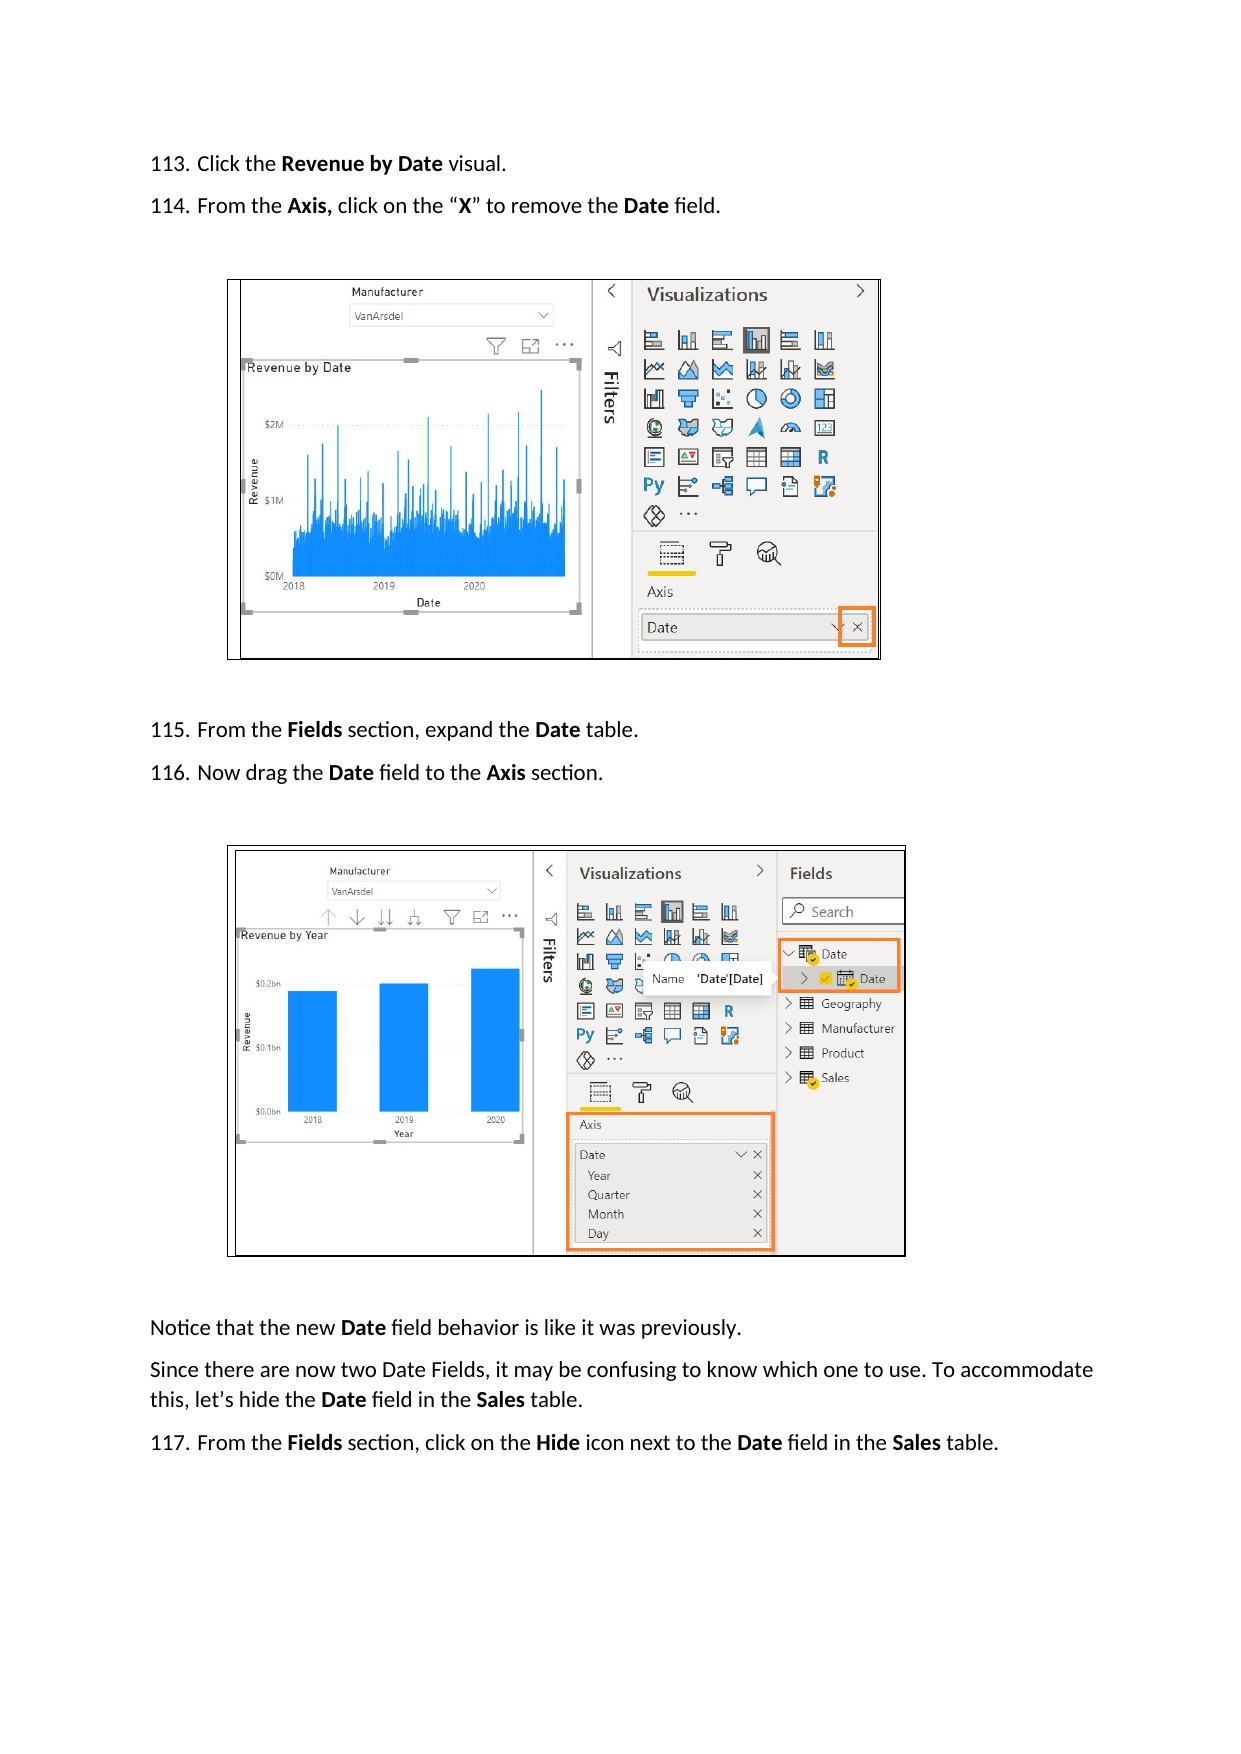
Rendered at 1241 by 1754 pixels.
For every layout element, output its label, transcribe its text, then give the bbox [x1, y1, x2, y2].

list Click the Revenue by Date visual. [150, 149, 1121, 177]
list From the Fields section, expand the Date table. [150, 715, 1121, 743]
list From the Fields section, click on the Hide icon next to the Date field in the Sales table. [150, 1428, 1121, 1456]
picture [241, 280, 878, 658]
picture [236, 851, 904, 1255]
list From the Axis, click on the “X” to remove the Date field. [150, 191, 1121, 219]
list Now drag the Date field to the Axis section. [150, 758, 1121, 786]
text Notice that the new Date field behavior is like it was previously. [150, 1313, 1121, 1341]
text Since there are now two Date Fields, it may be confusing to know which one to use. To accommodate this, let’s hide the Date field in the Sales table. [150, 1355, 1097, 1414]
